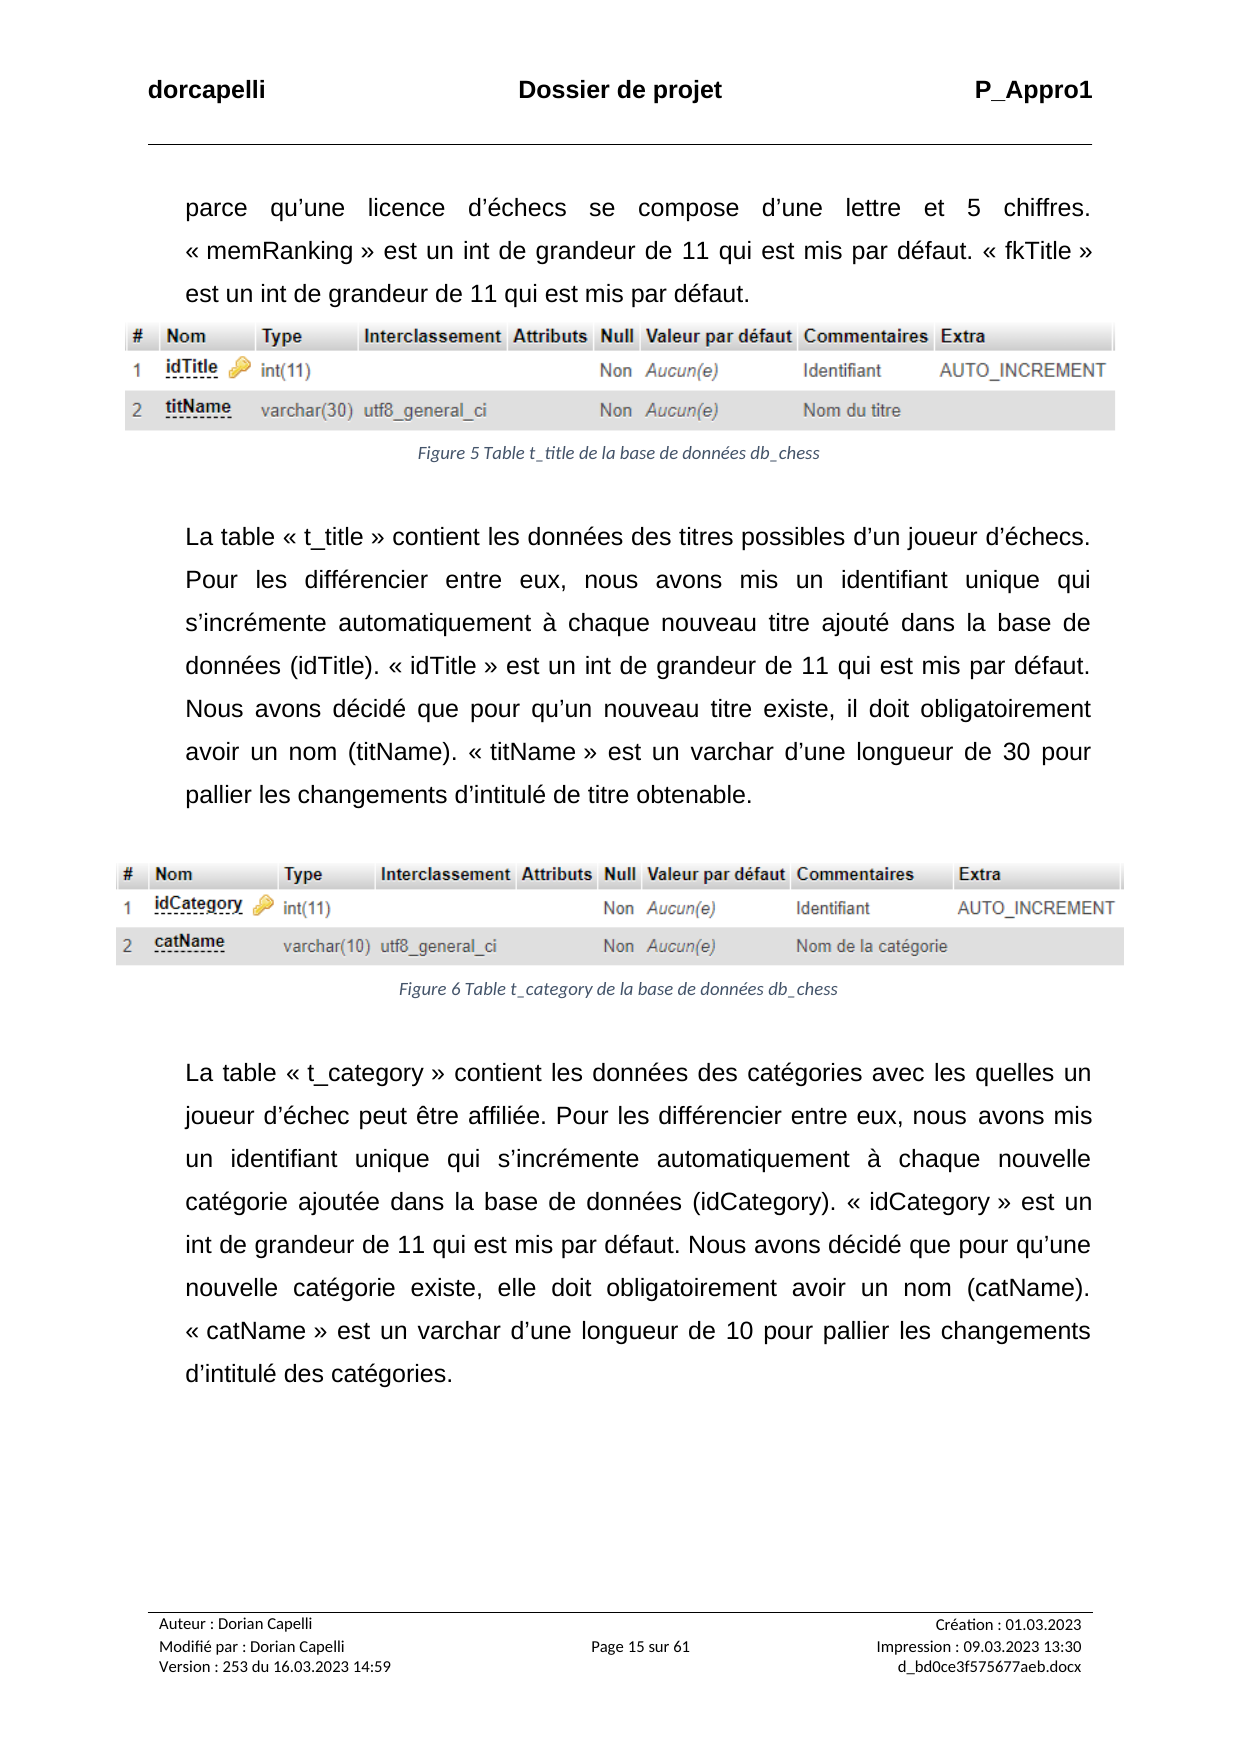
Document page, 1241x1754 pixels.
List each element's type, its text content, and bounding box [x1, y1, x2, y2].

picture [125, 322, 1116, 432]
picture [116, 863, 1124, 968]
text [185, 193, 1092, 308]
text La table « t_category » contient les données des catégories avec les quelles un joueur d’échec peut être affiliée. Pour les différencier entre eux, nous avons mis un identifiant unique qui s’incrémente automatiquement à chaque nouvelle catégorie ajoutée dans la base de données (idCategory). « idCategory » est un int de grandeur de 11 qui est mis par défaut. Nous avons décidé que pour qu’une nouvelle catégorie existe, elle doit obligatoirement avoir un nom (catName). « catName » est un varchar d’une longueur de 10 pour pallier les changements d’intitulé des catégories. [185, 1057, 1092, 1388]
text La table « t_title » contient les données des titres possibles d’un joueur d’échecs. Pour les différencier entre eux, nous avons mis un identifiant unique qui s’incrémente automatiquement à chaque nouveau titre ajouté dans la base de données (idTitle). « idTitle » est un int de grandeur de 11 qui est mis par défaut. Nous avons décidé que pour qu’un nouveau titre existe, il doit obligatoirement avoir un nom (titName). « titName » est un varchar d’une longueur de 30 pour pallier les changements d’intitulé de titre obtenable. [185, 522, 1092, 809]
